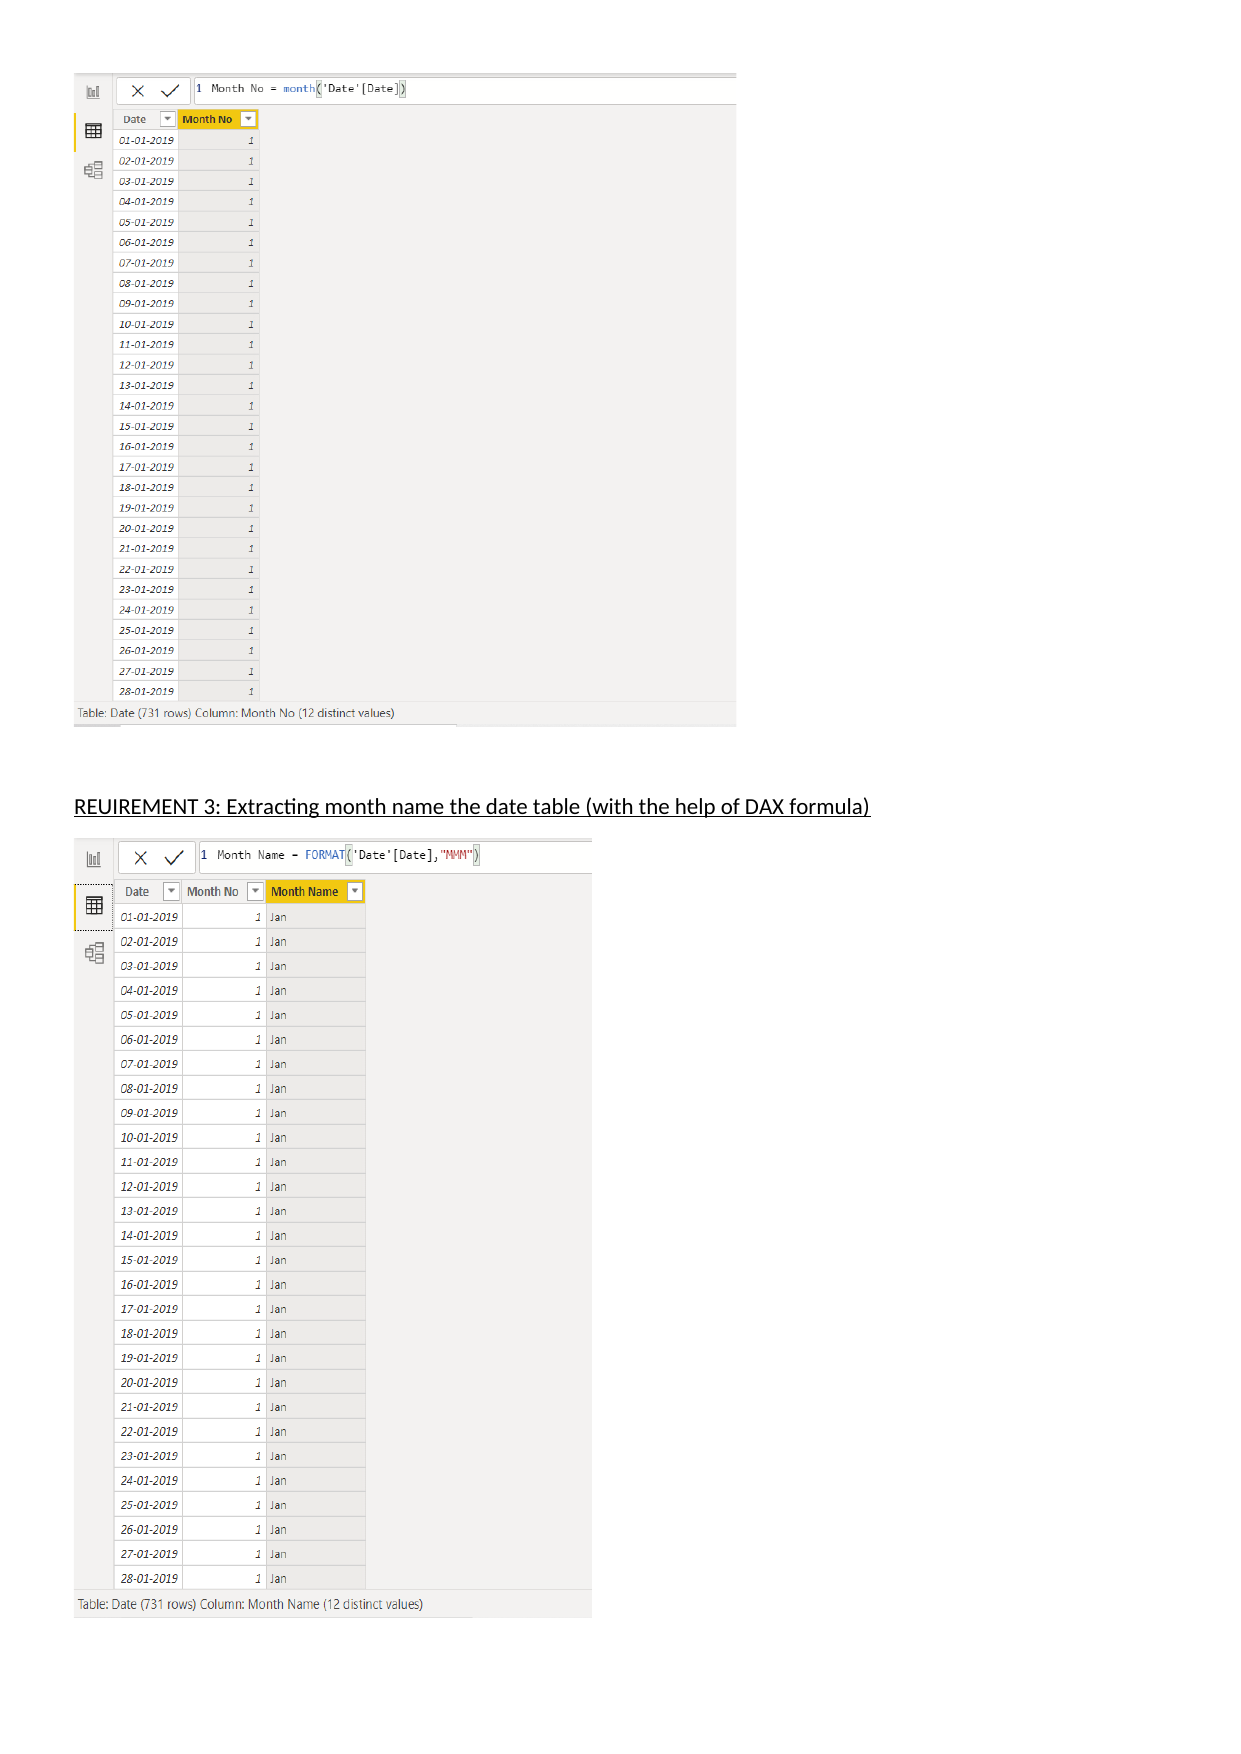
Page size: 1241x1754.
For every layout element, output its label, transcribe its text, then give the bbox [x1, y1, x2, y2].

picture [73, 838, 592, 1618]
text REUIREMENT 3: Extracting month name the date table (with the help of DAX formula) [74, 792, 1152, 820]
picture [73, 73, 737, 727]
